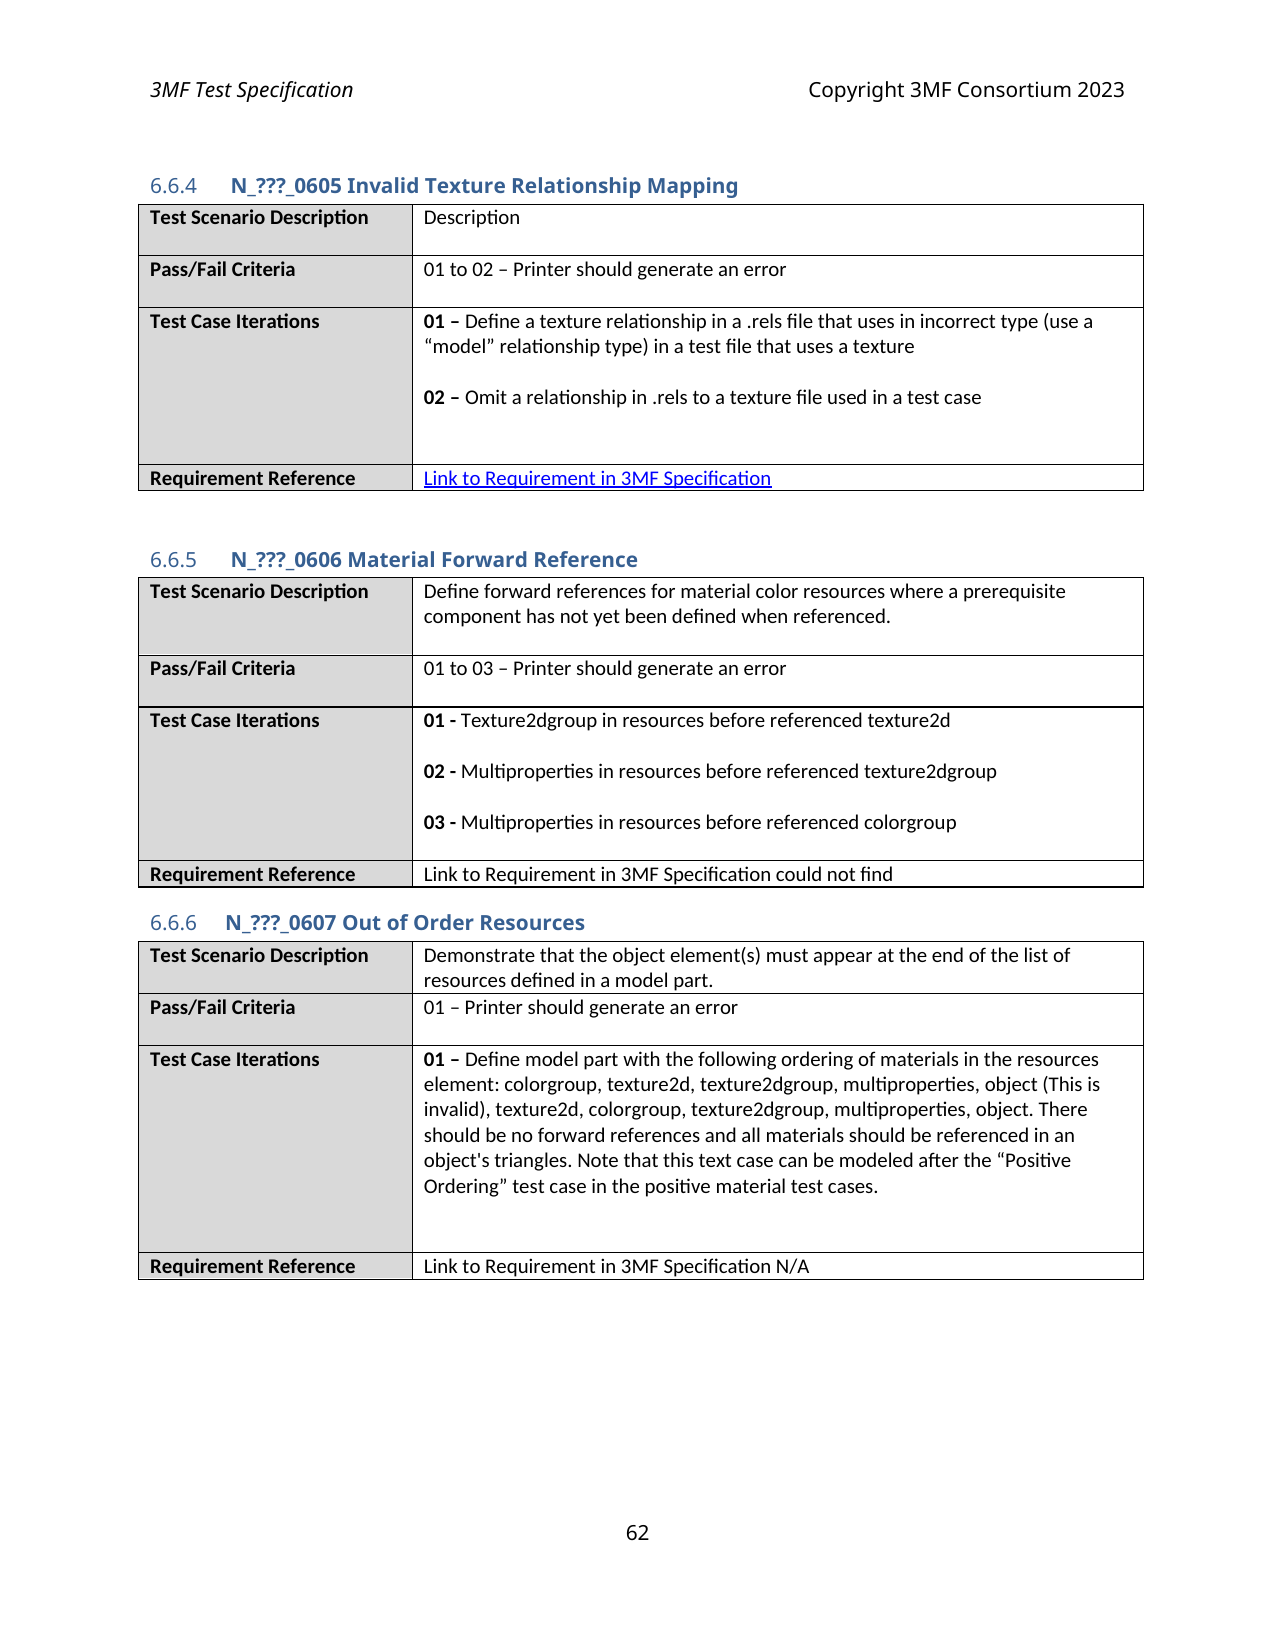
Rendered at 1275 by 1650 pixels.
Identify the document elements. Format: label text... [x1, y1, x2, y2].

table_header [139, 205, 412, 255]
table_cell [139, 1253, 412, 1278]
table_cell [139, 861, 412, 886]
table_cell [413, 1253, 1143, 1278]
subtitle N_???_0605 Invalid Texture Relationship Mapping [150, 171, 1125, 199]
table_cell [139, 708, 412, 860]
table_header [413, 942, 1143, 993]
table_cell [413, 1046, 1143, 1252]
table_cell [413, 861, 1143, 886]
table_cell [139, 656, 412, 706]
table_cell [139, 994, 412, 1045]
subtitle N_???_0606 Material Forward Reference [150, 545, 1125, 573]
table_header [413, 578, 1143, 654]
subtitle N_???_0607 Out of Order Resources [150, 908, 1125, 937]
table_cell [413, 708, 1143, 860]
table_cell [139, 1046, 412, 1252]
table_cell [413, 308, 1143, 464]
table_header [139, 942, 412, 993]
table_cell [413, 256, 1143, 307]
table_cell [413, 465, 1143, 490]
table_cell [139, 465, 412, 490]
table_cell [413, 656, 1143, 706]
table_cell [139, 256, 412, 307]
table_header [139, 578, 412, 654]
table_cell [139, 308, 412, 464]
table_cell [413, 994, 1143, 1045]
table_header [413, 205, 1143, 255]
